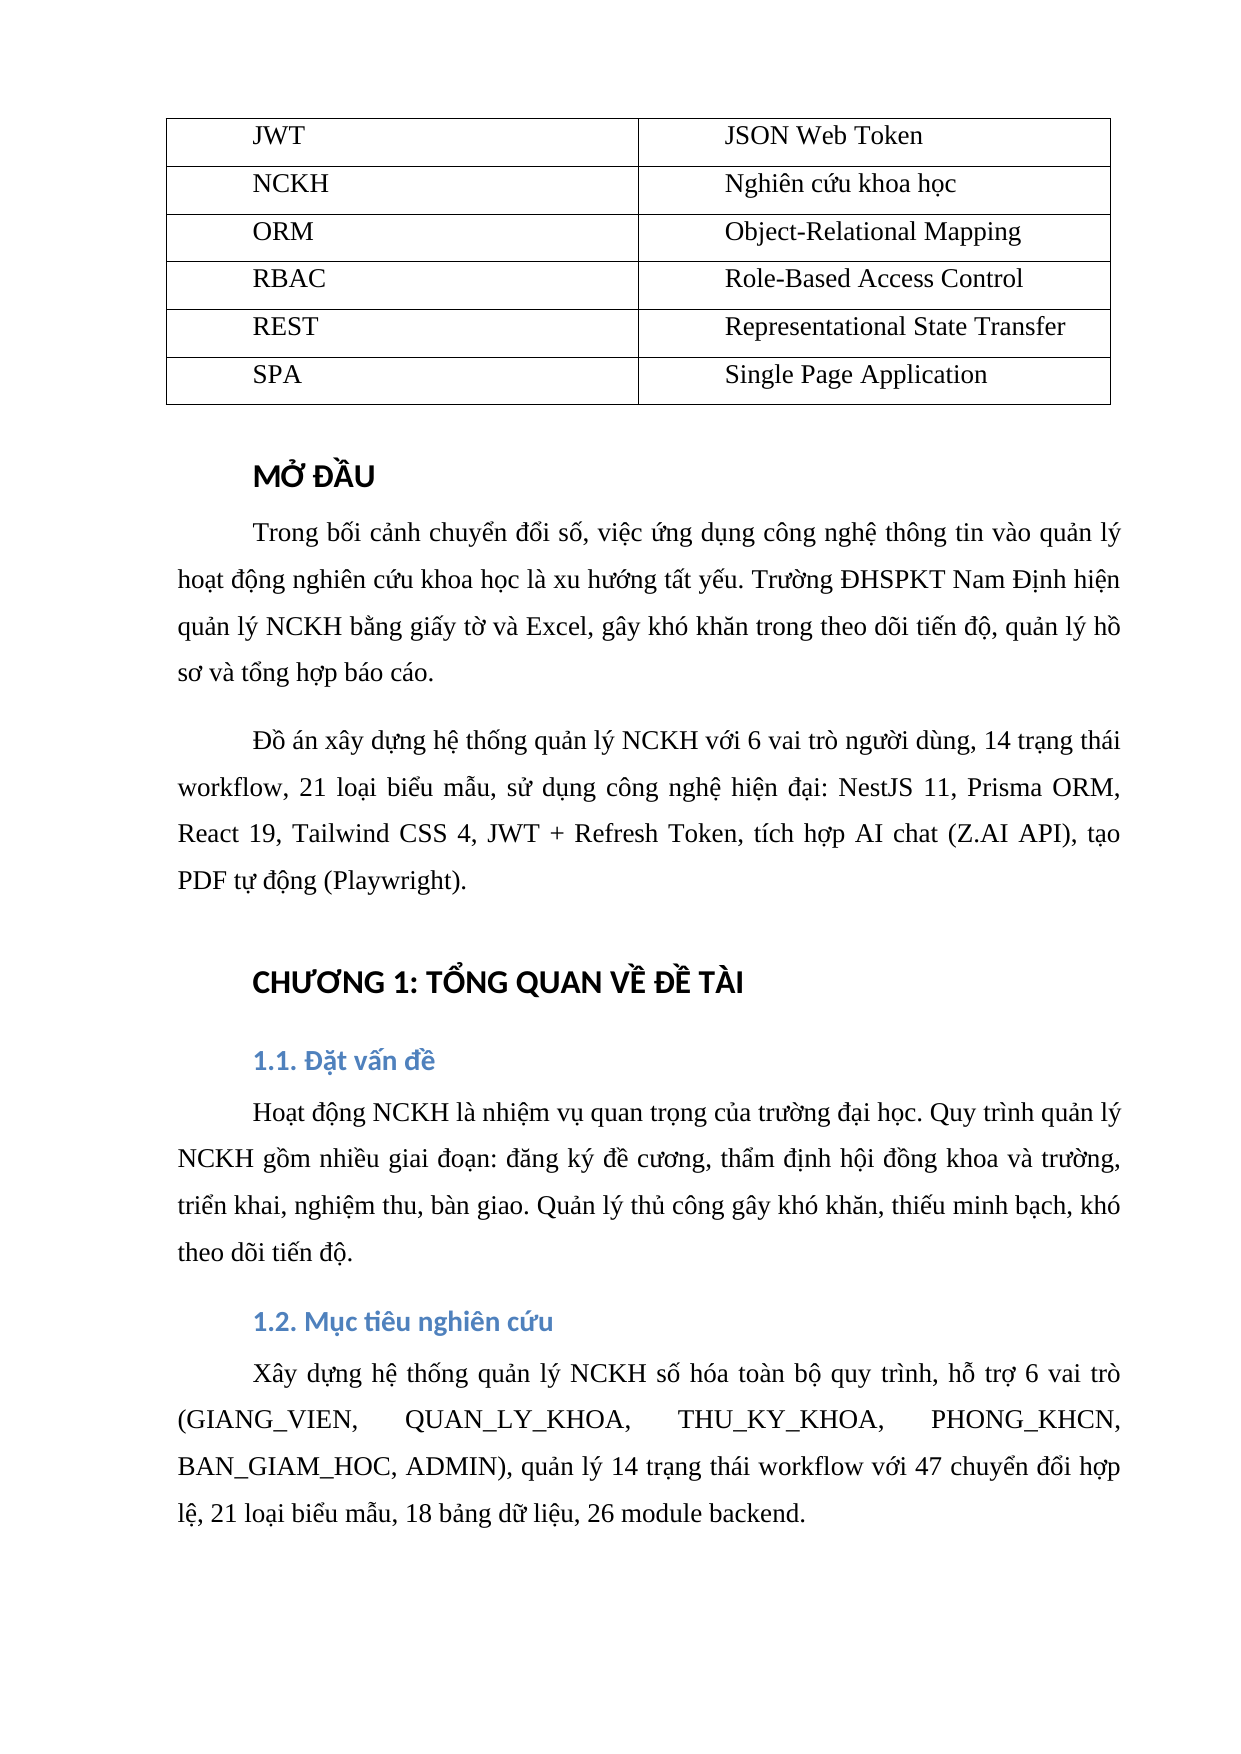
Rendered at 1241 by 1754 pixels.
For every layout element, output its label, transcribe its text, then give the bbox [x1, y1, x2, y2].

table_cell RBAC [167, 262, 638, 309]
table_cell SPA [167, 358, 638, 404]
table_cell JSON Web Token [639, 119, 1110, 166]
subtitle MỞ ĐẦU [177, 455, 1122, 496]
table_cell NCKH [167, 167, 638, 213]
table_cell Role-Based Access Control [639, 262, 1110, 309]
table_cell Single Page Application [639, 358, 1110, 404]
table_cell Representational State Transfer [639, 310, 1110, 357]
table_cell REST [167, 310, 638, 357]
subtitle CHƯƠNG 1: TỔNG QUAN VỀ ĐỀ TÀI [177, 961, 1122, 1001]
text Hoạt động NCKH là nhiệm vụ quan trọng của trường đại học. Quy trình quản lý NCKH gồm nhiều giai đoạn: đăng ký đề cương, thẩm định hội đồng khoa và trường, triển khai, nghiệm thu, bàn giao. Quản lý thủ công gây khó khăn, thiếu minh bạch, khó theo dõi tiến độ. [177, 1096, 1122, 1267]
table_cell Object-Relational Mapping [639, 215, 1110, 261]
subtitle 1.1. Đặt vấn đề [177, 1042, 1122, 1078]
table_cell JWT [167, 119, 638, 166]
text Trong bối cảnh chuyển đổi số, việc ứng dụng công nghệ thông tin vào quản lý hoạt động nghiên cứu khoa học là xu hướng tất yếu. Trường ĐHSPKT Nam Định hiện quản lý NCKH bằng giấy tờ và Excel, gây khó khăn trong theo dõi tiến độ, quản lý hồ sơ và tổng hợp báo cáo. [177, 516, 1122, 688]
text Đồ án xây dựng hệ thống quản lý NCKH với 6 vai trò người dùng, 14 trạng thái workflow, 21 loại biểu mẫu, sử dụng công nghệ hiện đại: NestJS 11, Prisma ORM, React 19, Tailwind CSS 4, JWT + Refresh Token, tích hợp AI chat (Z.AI API), tạo PDF tự động (Playwright). [177, 724, 1122, 895]
table_cell ORM [167, 215, 638, 261]
subtitle 1.2. Mục tiêu nghiên cứu [177, 1303, 1122, 1339]
text Xây dựng hệ thống quản lý NCKH số hóa toàn bộ quy trình, hỗ trợ 6 vai trò (GIANG_VIEN, QUAN_LY_KHOA, THU_KY_KHOA, PHONG_KHCN, BAN_GIAM_HOC, ADMIN), quản lý 14 trạng thái workflow với 47 chuyển đổi hợp lệ, 21 loại biểu mẫu, 18 bảng dữ liệu, 26 module backend. [177, 1357, 1122, 1528]
table_cell Nghiên cứu khoa học [639, 167, 1110, 213]
